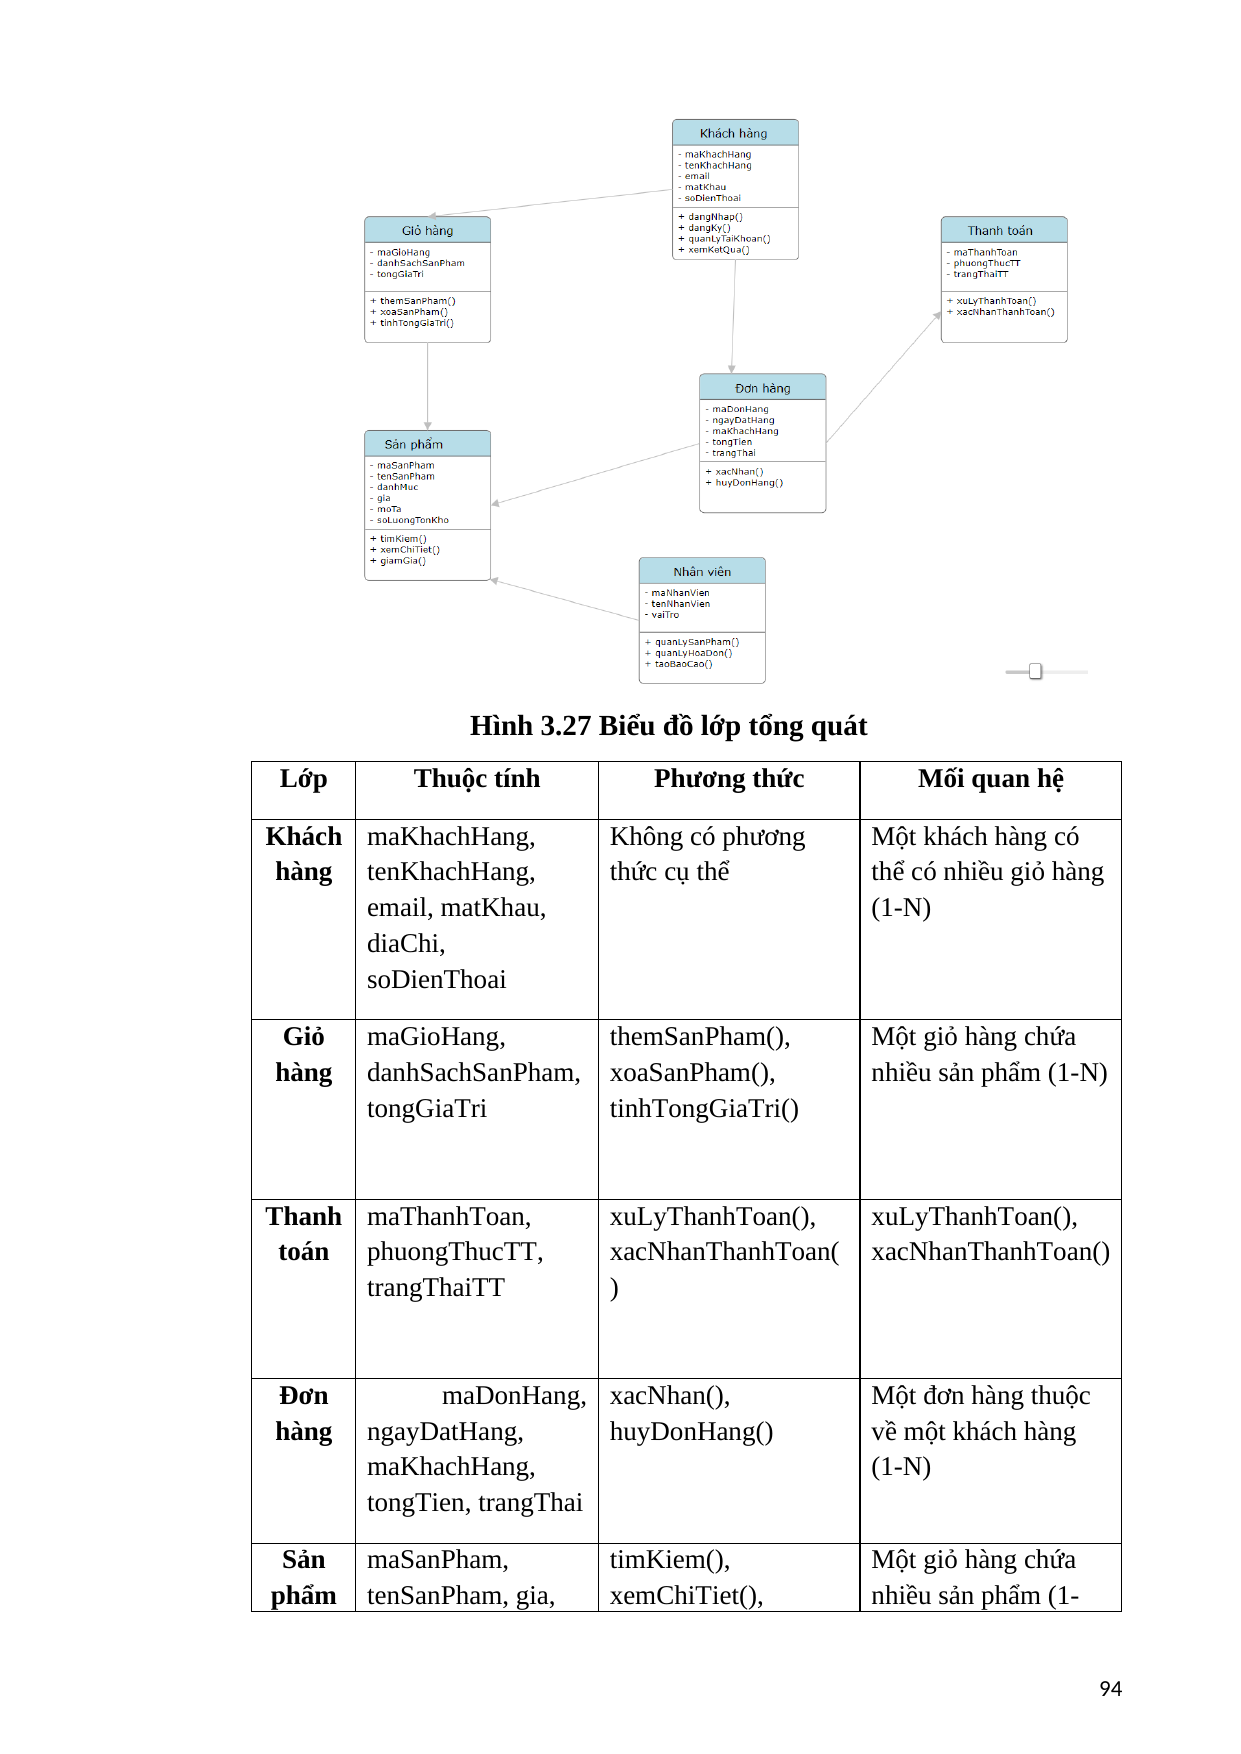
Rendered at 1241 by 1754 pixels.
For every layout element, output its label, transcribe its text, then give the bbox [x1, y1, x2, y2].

table_cell xuLyThanhToan(), xacNhanThanhToan() [861, 1200, 1121, 1378]
table_header Thuộc tính [356, 762, 598, 819]
table_cell xuLyThanhToan(), xacNhanThanhToan() [599, 1200, 859, 1378]
table_cell themSanPham(), xoaSanPham(), tinhTongGiaTri() [599, 1020, 859, 1198]
table_cell Khách hàng [252, 820, 355, 1019]
table_cell maThanhToan, phuongThucTT, trangThaiTT [356, 1200, 598, 1378]
table_cell Sản phẩm [252, 1544, 355, 1611]
table_cell Một giỏ hàng chứa nhiều sản phẩm (1-N) [861, 1020, 1121, 1198]
table_cell Giỏ hàng [252, 1020, 355, 1198]
table_header Lớp [252, 762, 355, 819]
picture [265, 118, 1088, 690]
table_cell xacNhan(), huyDonHang() [599, 1379, 859, 1543]
text Hình 3.27 Biểu đồ lớp tổng quát [251, 708, 1122, 742]
table_header Phương thức [599, 762, 859, 819]
table_cell maGioHang, danhSachSanPham, tongGiaTri [356, 1020, 598, 1198]
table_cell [599, 1544, 859, 1611]
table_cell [861, 1544, 1121, 1611]
table_cell Thanh toán [252, 1200, 355, 1378]
table_cell Đơn hàng [252, 1379, 355, 1543]
table_cell Không có phương thức cụ thể [599, 820, 859, 1019]
table_cell Một đơn hàng thuộc về một khách hàng (1-N) [861, 1379, 1121, 1543]
table_cell maKhachHang, tenKhachHang, email, matKhau, diaChi, soDienThoai [356, 820, 598, 1019]
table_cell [356, 1544, 598, 1611]
table_header Mối quan hệ [861, 762, 1121, 819]
table_cell maDonHang, ngayDatHang, maKhachHang, tongTien, trangThai [356, 1379, 598, 1543]
table_cell Một khách hàng có thể có nhiều giỏ hàng (1-N) [861, 820, 1121, 1019]
